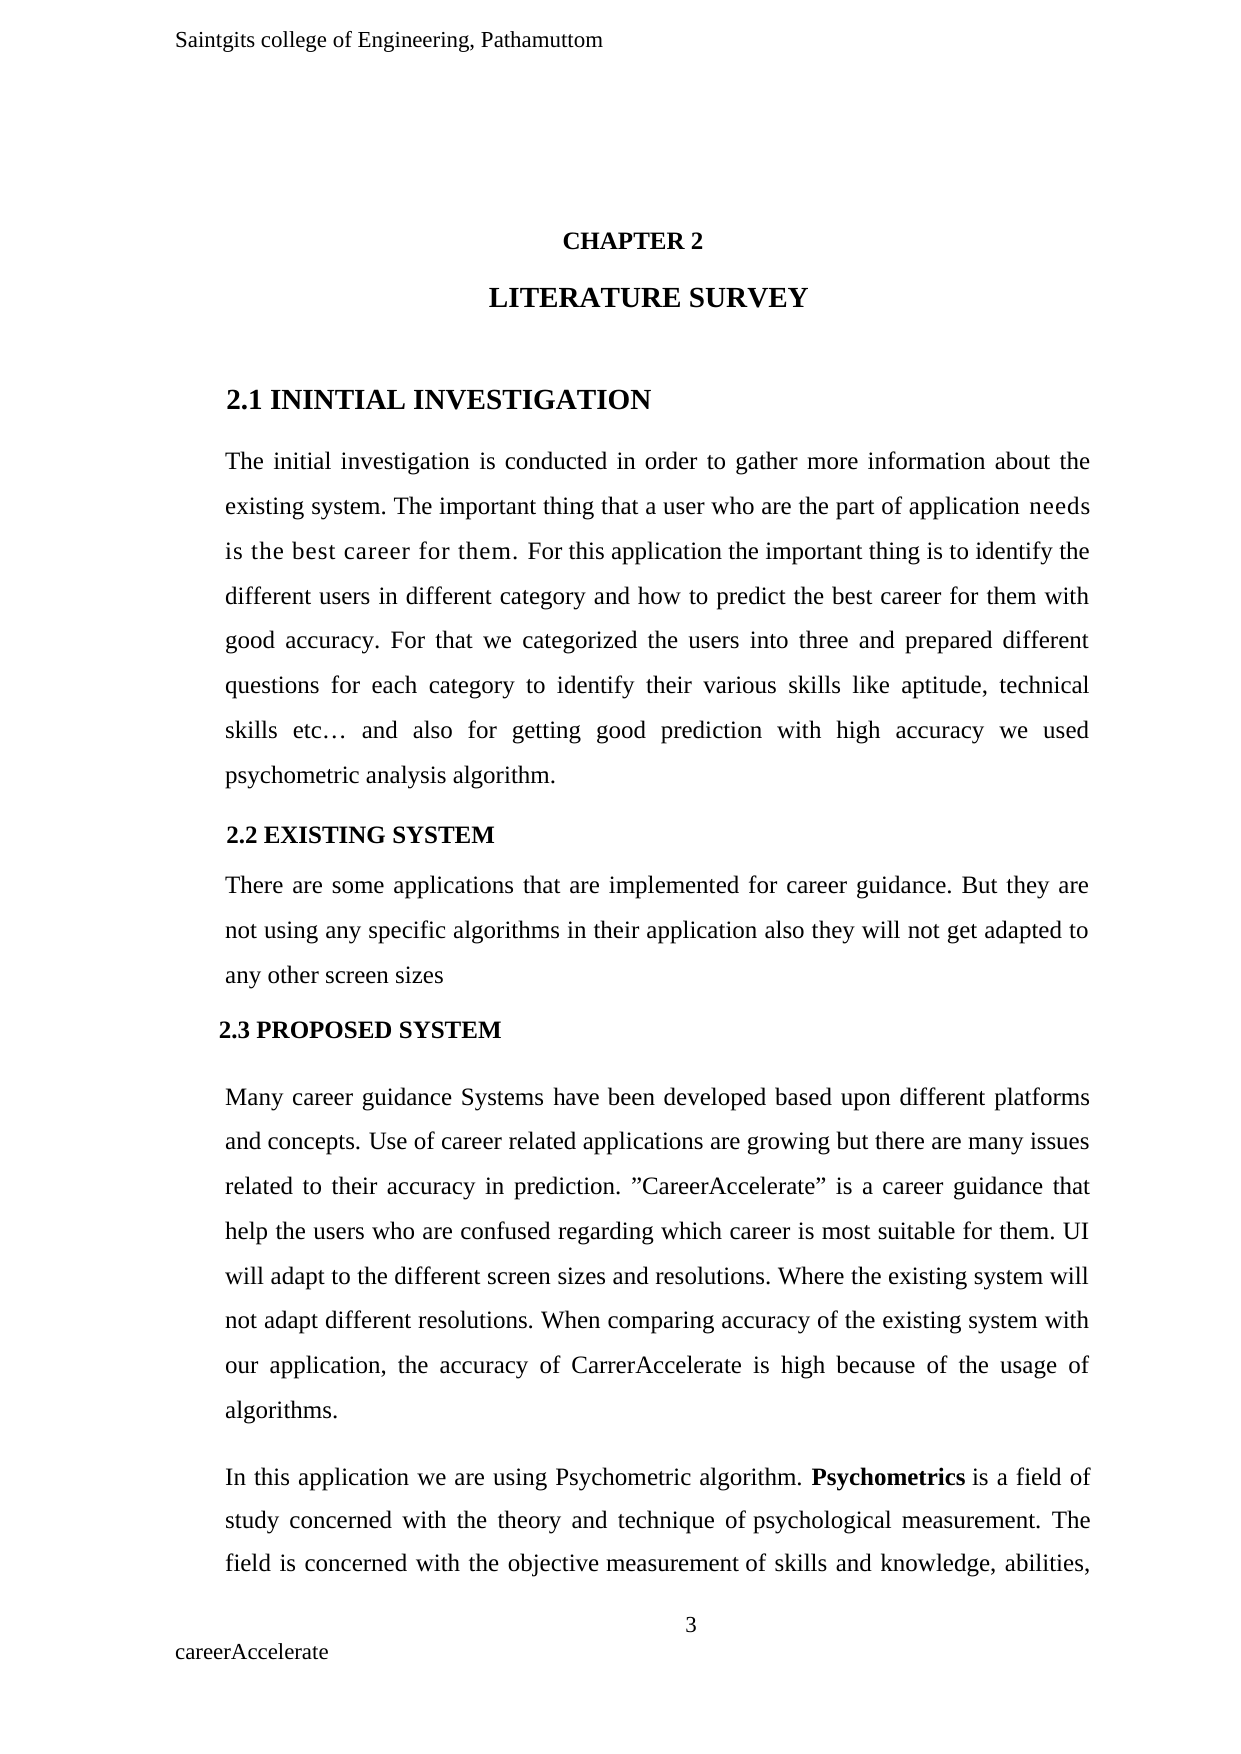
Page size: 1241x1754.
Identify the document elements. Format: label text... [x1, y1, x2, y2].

text CHAPTER 2 [175, 226, 1090, 255]
subtitle 2.2 EXISTING SYSTEM [175, 820, 1207, 849]
text Many career guidance Systems have been developed based upon different platforms and concepts. Use of career related applications are growing but there are many issues related to their accuracy in prediction. ”CareerAccelerate” is a career guidance that help the users who are confused regarding which career is most suitable for them. UI will adapt to the different screen sizes and resolutions. Where the existing system will not adapt different resolutions. When comparing accuracy of the existing system with our application, the accuracy of CarrerAccelerate is high because of the usage of algorithms. [225, 1082, 1090, 1424]
subtitle LITERATURE SURVEY [299, 280, 883, 313]
text 2.3 PROPOSED SYSTEM [175, 1015, 1090, 1044]
subtitle 2.1 ININTIAL INVESTIGATION [175, 382, 883, 416]
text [225, 1462, 1090, 1577]
text There are some applications that are implemented for career guidance. But they are not using any specific algorithms in their application also they will not get adapted to any other screen sizes [225, 871, 1090, 989]
text The initial investigation is conducted in order to gather more information about the existing system. The important thing that a user who are the part of application needs is the best career for them. For this application the important thing is to identify the different users in different category and how to predict the best career for them with good accuracy. For that we categorized the users into three and prepared different questions for each category to identify their various skills like aptitude, technical skills etc… and also for getting good prediction with high accuracy we used psychometric analysis algorithm. [225, 446, 1090, 789]
